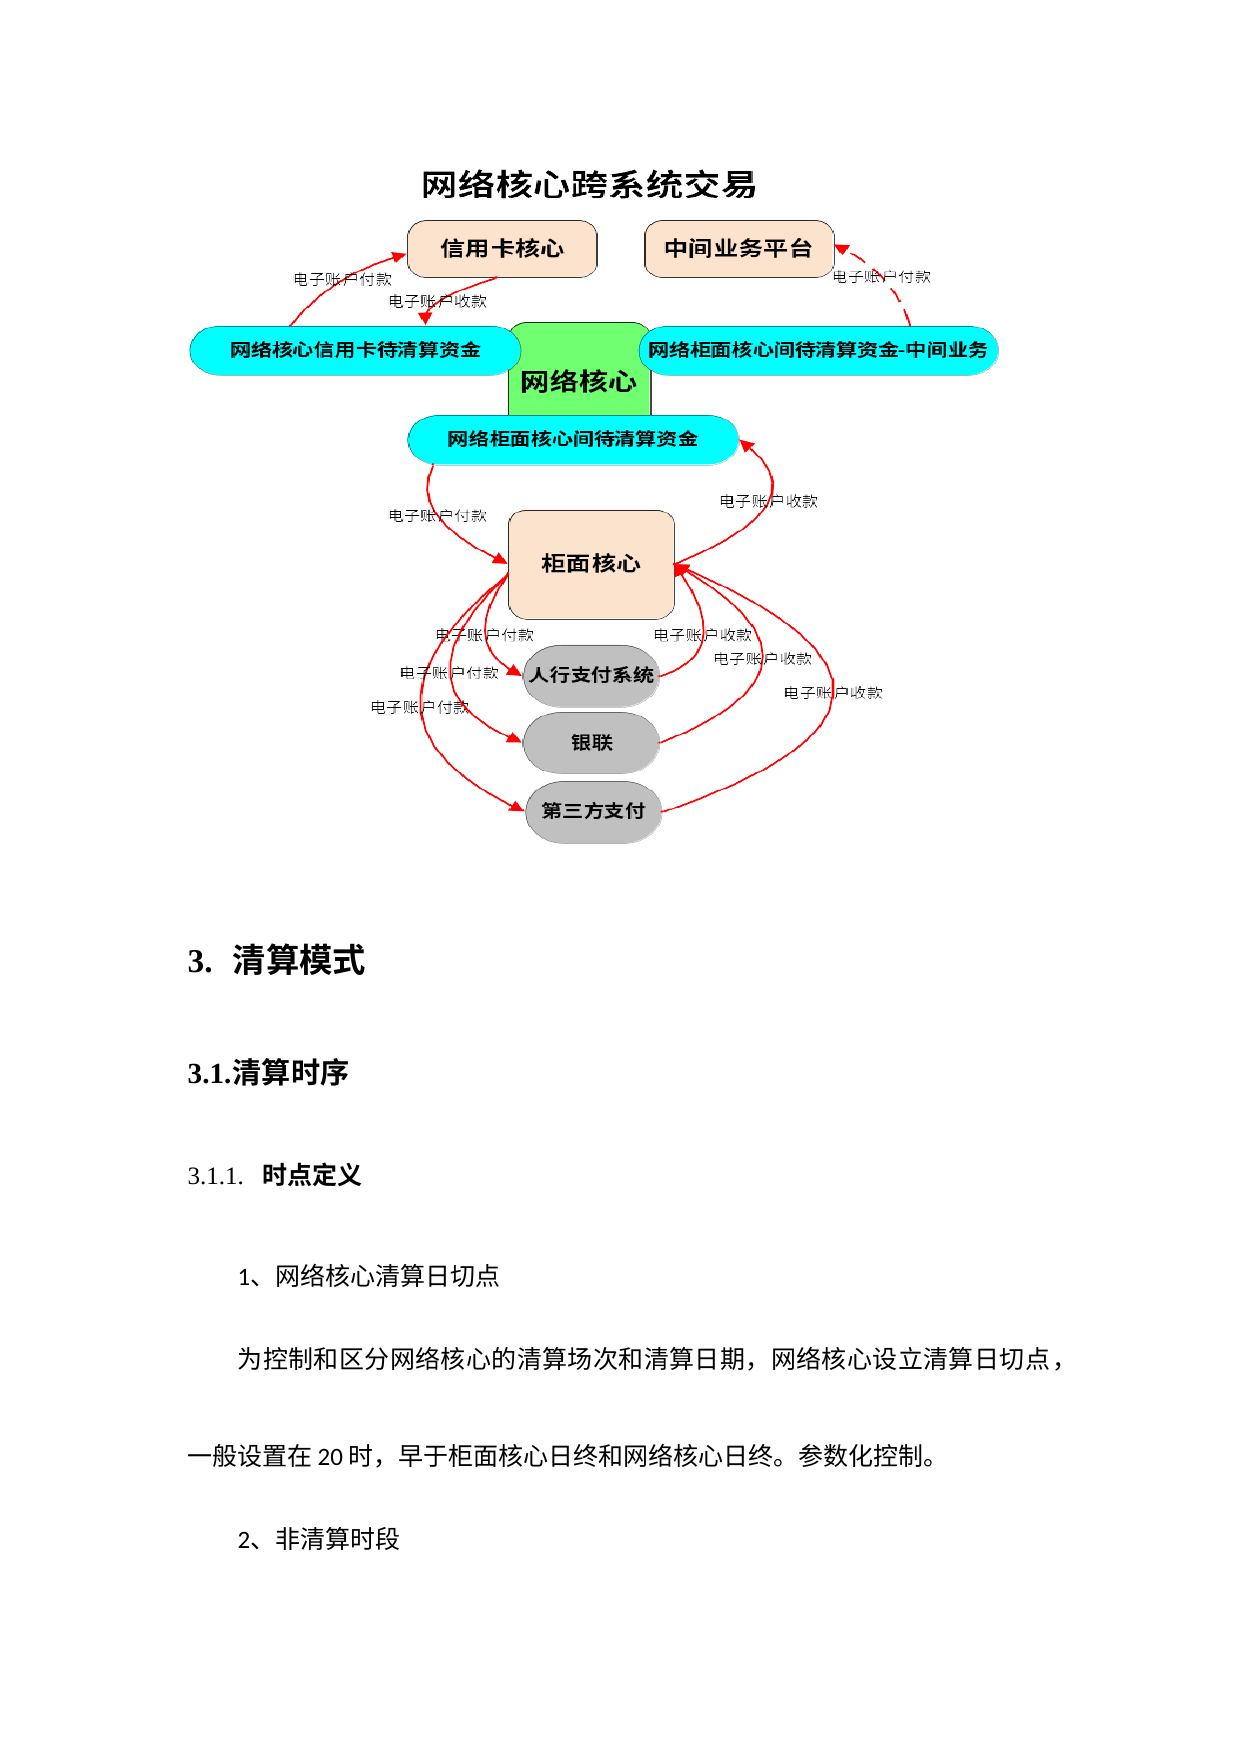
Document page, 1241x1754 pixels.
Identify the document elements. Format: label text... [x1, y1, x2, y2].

text 1、网络核心清算日切点 [187, 1242, 1053, 1307]
subtitle 清算时序 [187, 1038, 1053, 1103]
text 为控制和区分网络核心的清算场次和清算日期，网络核心设立清算日切点，一般设置在20时，早于柜面核心日终和网络核心日终。参数化控制。 [187, 1325, 1053, 1487]
text 2、非清算时段 [187, 1506, 1053, 1571]
subtitle 清算模式 [187, 926, 1053, 991]
subtitle 时点定义 [187, 1141, 1053, 1206]
